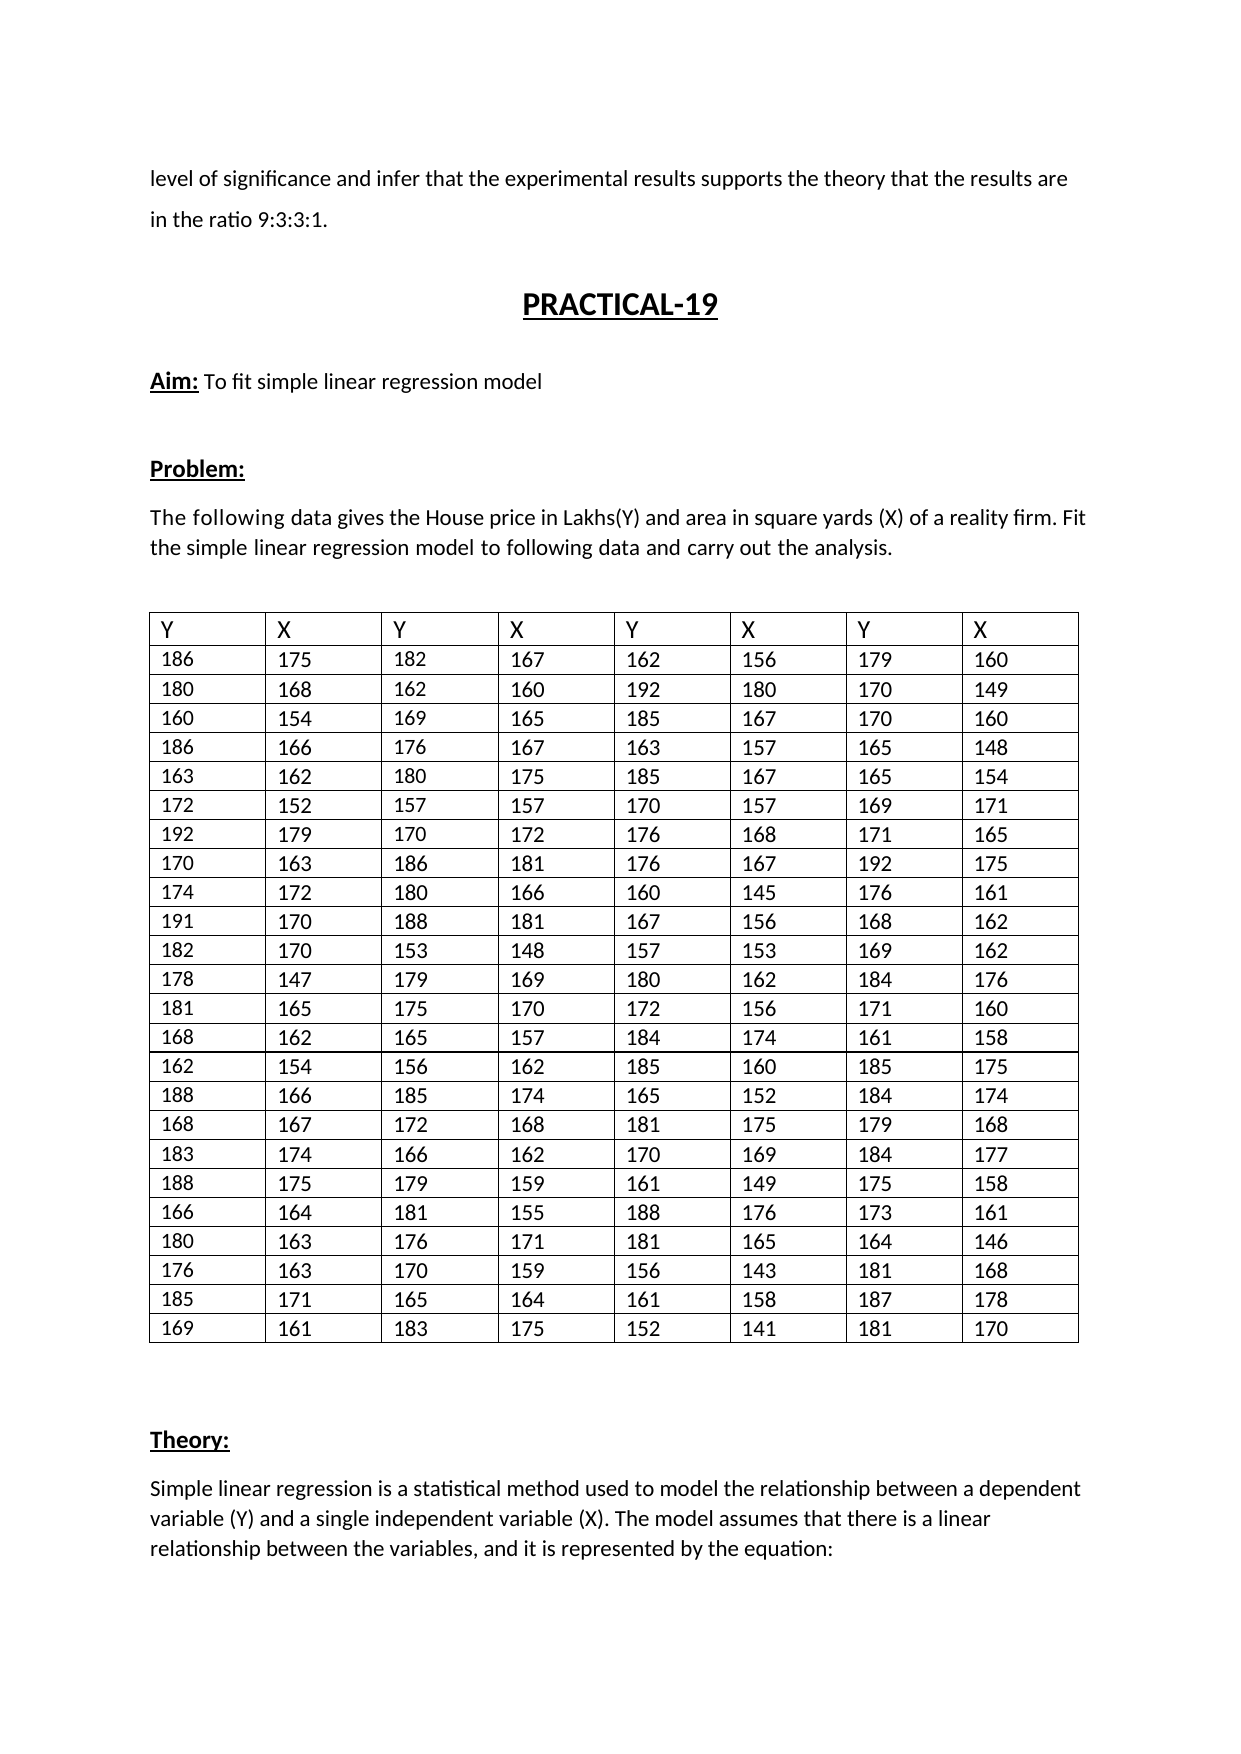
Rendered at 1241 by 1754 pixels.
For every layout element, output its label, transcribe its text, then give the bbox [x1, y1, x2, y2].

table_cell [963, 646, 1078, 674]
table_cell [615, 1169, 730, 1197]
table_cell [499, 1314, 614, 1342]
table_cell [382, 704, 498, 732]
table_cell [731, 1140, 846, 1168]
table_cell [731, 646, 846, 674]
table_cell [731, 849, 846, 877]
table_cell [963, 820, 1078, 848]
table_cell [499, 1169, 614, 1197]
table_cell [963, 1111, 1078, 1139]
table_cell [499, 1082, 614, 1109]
text Simple linear regression is a statistical method used to model the relationship between a dependent variable (Y) and a single independent variable (X). The model assumes that there is a linear relationship between the variables, and it is represented by the equation: [150, 1474, 1090, 1562]
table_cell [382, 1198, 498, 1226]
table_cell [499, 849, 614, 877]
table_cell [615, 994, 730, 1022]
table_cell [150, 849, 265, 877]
text Problem: [150, 453, 1090, 484]
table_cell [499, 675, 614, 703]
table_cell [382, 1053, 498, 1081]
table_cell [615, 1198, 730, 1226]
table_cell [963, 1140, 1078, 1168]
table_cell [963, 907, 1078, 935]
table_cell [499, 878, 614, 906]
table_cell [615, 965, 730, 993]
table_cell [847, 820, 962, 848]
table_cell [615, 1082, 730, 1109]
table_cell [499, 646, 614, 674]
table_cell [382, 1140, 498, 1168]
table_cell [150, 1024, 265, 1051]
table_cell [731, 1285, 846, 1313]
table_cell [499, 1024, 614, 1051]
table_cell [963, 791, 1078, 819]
text The following data gives the House price in Lakhs(Y) and area in square yards (X) of a reality firm. Fit the simple linear regression model to following data and carry out the analysis. [150, 503, 1090, 561]
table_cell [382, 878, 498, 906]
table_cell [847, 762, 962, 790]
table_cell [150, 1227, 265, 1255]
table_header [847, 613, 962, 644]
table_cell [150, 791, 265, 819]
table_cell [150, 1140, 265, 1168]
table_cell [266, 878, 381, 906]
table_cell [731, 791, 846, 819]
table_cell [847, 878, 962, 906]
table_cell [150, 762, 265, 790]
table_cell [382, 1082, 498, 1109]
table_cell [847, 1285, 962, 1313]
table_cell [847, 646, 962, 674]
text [150, 150, 1090, 233]
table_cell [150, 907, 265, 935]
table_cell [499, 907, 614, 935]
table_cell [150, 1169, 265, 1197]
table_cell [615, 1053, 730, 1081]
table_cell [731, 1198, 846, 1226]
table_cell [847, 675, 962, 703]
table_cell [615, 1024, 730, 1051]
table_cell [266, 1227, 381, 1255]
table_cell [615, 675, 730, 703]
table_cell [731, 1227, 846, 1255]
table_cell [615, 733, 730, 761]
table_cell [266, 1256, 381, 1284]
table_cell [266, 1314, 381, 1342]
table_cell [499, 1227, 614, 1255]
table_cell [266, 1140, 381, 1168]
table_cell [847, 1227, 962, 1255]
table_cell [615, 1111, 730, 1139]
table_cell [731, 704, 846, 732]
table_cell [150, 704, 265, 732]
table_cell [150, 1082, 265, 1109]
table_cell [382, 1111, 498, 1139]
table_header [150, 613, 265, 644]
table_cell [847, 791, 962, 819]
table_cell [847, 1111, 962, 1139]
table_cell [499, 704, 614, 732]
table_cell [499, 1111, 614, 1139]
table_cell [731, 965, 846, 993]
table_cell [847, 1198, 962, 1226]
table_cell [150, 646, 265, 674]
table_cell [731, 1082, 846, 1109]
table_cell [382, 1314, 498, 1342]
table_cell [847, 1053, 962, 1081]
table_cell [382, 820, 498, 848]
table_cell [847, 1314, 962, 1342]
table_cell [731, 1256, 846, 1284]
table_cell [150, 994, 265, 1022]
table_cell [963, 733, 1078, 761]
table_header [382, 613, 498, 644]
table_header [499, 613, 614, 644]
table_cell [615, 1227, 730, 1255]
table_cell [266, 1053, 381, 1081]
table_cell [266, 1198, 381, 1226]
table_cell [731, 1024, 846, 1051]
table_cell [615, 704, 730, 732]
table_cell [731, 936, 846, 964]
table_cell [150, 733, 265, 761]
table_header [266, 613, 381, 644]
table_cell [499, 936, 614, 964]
text Theory: [150, 1424, 1090, 1455]
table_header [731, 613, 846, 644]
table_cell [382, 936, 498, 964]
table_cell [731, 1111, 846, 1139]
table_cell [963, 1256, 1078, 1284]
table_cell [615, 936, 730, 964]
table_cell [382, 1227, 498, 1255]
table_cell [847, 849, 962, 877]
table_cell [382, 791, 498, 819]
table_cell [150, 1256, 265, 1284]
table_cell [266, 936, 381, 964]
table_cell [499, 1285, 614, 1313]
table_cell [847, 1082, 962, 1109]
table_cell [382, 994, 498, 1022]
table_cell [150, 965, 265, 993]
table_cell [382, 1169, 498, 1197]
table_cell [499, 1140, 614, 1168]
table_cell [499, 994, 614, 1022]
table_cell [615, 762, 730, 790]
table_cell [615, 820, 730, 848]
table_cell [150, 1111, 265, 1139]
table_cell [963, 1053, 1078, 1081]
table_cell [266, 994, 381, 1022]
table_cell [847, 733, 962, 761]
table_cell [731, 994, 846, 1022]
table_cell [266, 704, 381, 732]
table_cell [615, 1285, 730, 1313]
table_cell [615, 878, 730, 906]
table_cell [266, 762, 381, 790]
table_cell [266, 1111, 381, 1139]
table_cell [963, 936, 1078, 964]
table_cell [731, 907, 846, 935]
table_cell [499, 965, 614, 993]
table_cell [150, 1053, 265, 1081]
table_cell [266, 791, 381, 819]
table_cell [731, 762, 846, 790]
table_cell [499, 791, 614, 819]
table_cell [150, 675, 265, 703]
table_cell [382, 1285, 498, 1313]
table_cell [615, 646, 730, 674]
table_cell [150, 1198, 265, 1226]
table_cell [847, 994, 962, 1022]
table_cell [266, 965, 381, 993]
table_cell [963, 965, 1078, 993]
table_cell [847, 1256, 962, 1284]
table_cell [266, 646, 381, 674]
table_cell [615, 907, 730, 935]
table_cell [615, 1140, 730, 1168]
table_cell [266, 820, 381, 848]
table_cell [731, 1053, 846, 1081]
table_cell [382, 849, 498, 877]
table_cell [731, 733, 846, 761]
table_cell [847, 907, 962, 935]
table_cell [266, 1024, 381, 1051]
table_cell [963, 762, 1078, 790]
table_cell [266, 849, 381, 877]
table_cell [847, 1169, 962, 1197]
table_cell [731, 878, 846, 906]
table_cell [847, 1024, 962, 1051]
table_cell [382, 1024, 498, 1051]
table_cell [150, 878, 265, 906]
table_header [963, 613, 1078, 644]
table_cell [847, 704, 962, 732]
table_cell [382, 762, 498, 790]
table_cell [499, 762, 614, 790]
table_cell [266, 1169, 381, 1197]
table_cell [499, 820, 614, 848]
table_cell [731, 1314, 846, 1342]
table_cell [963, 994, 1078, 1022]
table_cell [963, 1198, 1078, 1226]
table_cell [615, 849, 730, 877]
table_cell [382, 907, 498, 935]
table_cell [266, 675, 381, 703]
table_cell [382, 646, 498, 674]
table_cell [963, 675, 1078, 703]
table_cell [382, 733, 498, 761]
title PRACTICAL-19 [150, 283, 1090, 324]
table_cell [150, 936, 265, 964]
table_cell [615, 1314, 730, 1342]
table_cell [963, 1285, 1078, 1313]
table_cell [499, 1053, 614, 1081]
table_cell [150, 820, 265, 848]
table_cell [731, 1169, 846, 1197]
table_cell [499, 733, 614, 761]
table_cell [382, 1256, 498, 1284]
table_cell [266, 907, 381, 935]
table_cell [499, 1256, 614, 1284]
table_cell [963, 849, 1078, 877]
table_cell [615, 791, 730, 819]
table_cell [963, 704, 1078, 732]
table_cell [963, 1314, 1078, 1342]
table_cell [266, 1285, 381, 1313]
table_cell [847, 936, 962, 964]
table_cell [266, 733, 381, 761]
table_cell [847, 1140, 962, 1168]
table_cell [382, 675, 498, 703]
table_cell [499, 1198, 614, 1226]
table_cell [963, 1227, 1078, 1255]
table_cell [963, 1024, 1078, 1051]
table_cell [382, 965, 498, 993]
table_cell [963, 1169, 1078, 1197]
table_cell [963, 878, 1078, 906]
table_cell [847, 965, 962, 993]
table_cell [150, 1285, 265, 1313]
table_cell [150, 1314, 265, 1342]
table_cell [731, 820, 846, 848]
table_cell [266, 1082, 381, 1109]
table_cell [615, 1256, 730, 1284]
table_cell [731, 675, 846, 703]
text Aim: To fit simple linear regression model [150, 365, 1090, 396]
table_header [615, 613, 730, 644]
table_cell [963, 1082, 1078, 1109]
